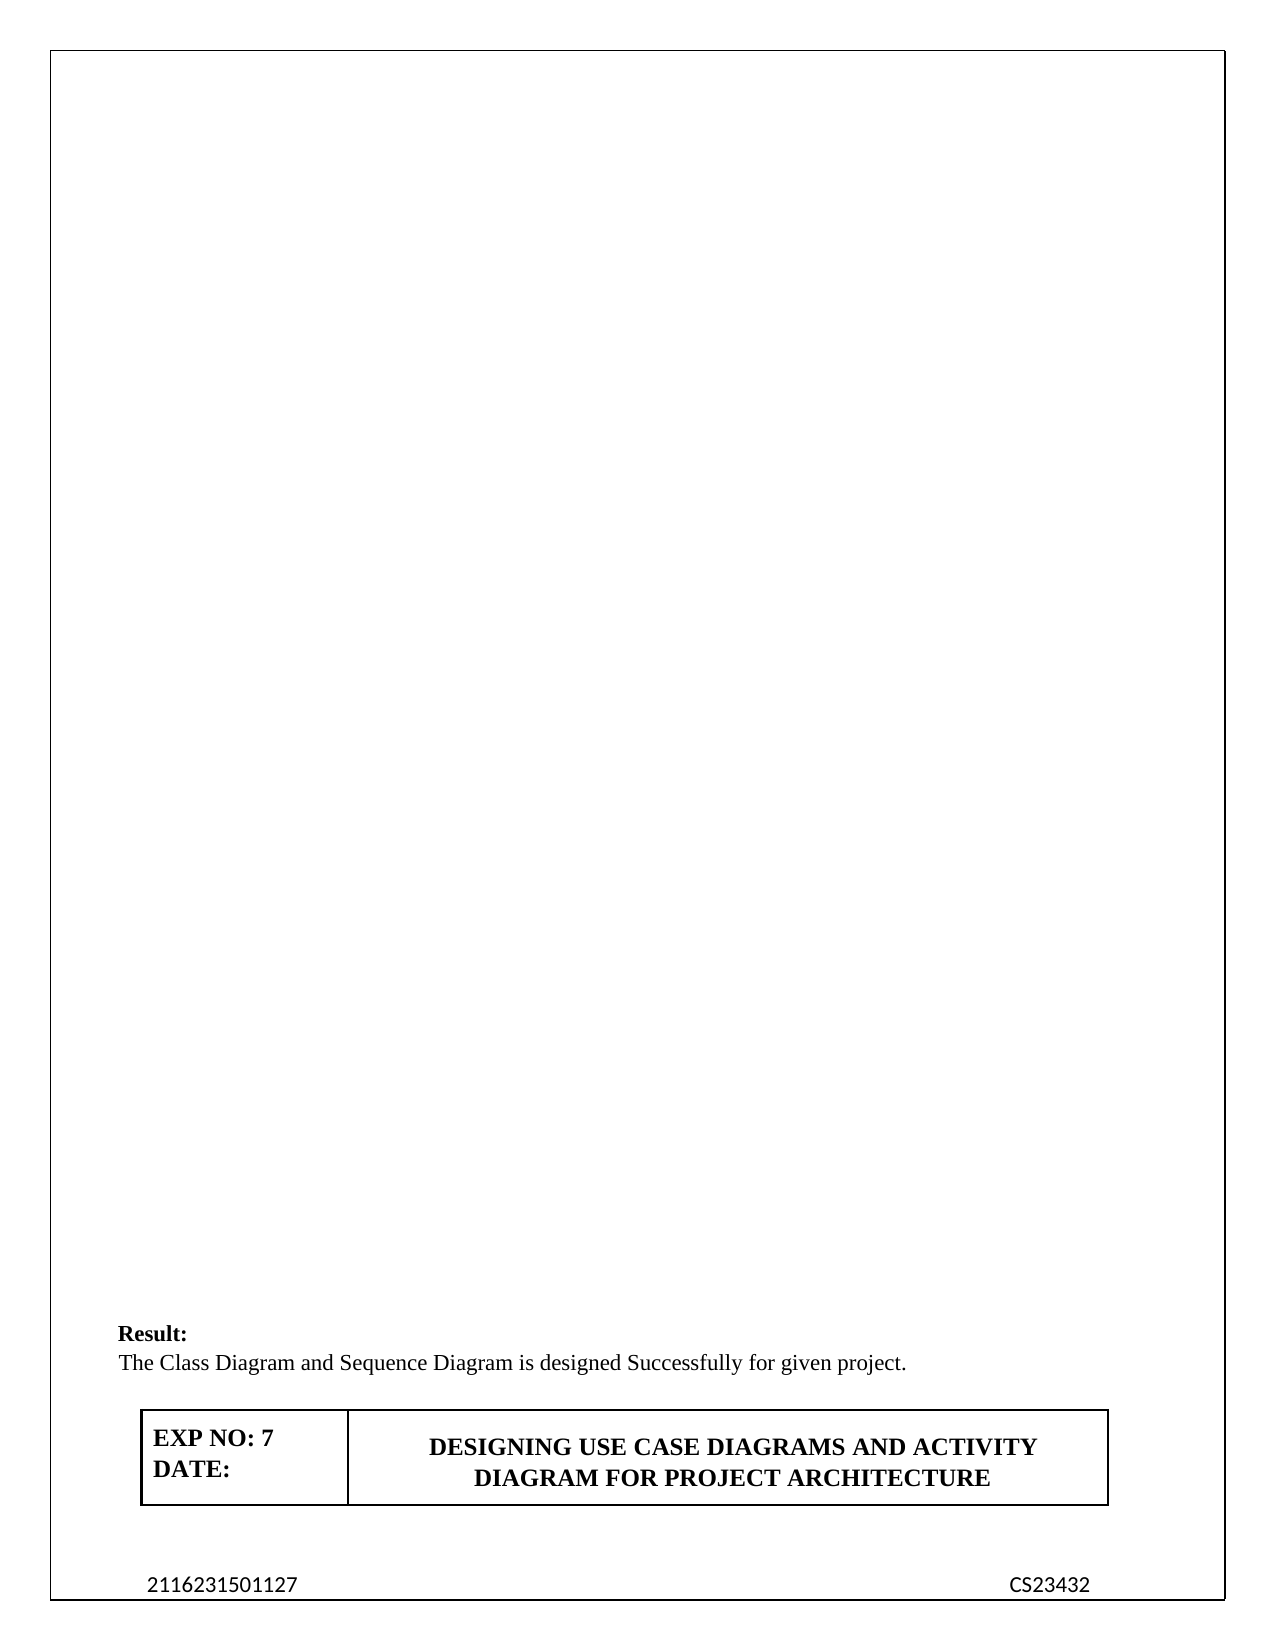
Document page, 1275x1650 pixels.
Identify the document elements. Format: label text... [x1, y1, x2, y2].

text The Class Diagram and Sequence Diagram is designed Successfully for given project. [112, 1348, 1186, 1375]
table_header DESIGNING USE CASE DIAGRAMS AND ACTIVITY DIAGRAM FOR PROJECT ARCHITECTURE [349, 1411, 1107, 1504]
text Result: [112, 1320, 1186, 1346]
table_header EXP NO: 7 DATE: [143, 1411, 347, 1504]
